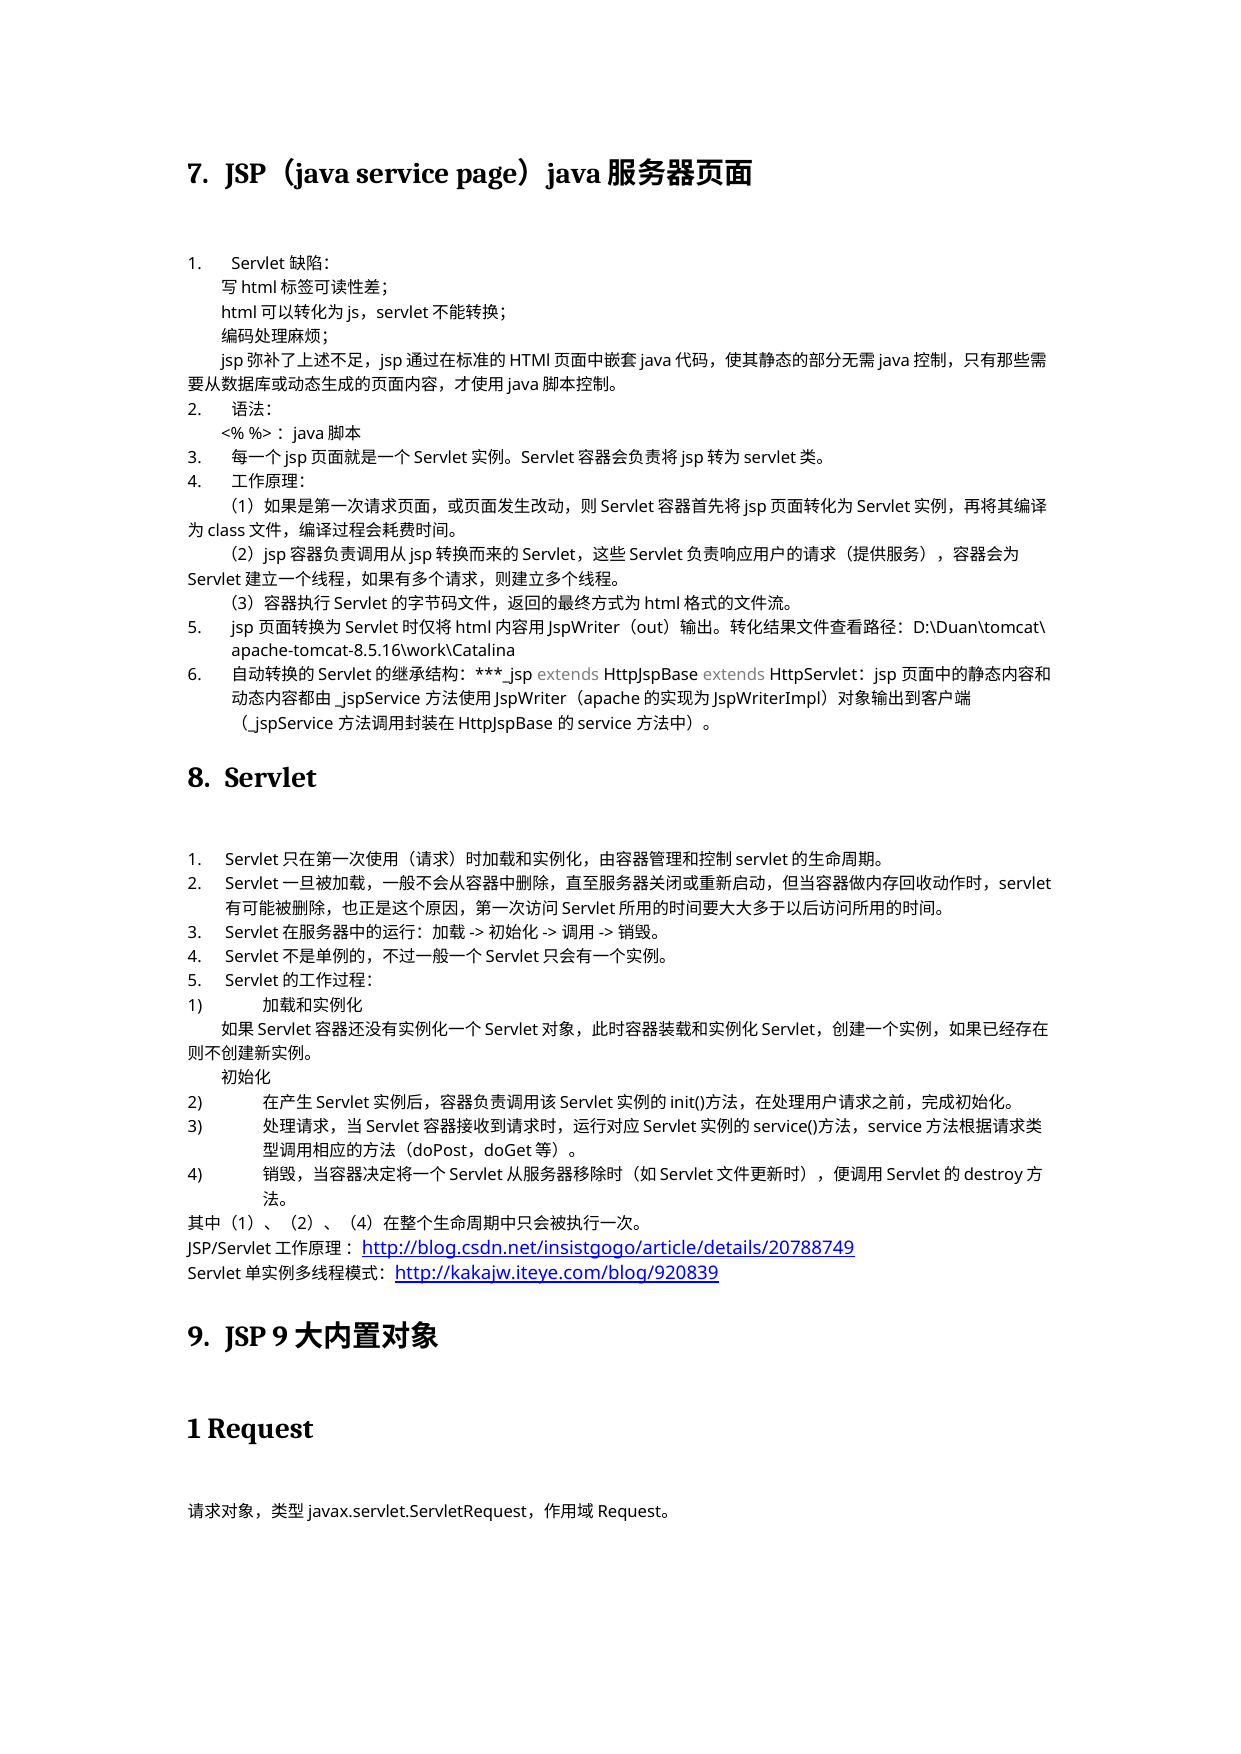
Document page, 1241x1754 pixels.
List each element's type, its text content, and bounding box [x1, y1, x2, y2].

list Servlet只在第一次使用（请求）时加载和实例化，由容器管理和控制servlet的生命周期。 [187, 846, 1053, 870]
text JSP/Servlet工作原理 ：http://blog.csdn.net/insistgogo/article/details/20788749 [187, 1234, 1053, 1260]
list 工作原理： [187, 468, 1053, 493]
list Servlet在服务器中的运行：加载 -> 初始化 -> 调用 -> 销毁。 [187, 919, 1053, 943]
list 如果Servlet容器还没有实例化一个Servlet对象，此时容器装载和实例化Servlet，创建一个实例，如果已经存在则不创建新实例。 [187, 1016, 1053, 1064]
list 每一个jsp页面就是一个Servlet实例。Servlet容器会负责将jsp转为servlet类。 [187, 444, 1053, 468]
list <% %> ：java脚本 [187, 420, 1053, 444]
list 在产生Servlet实例后，容器负责调用该Servlet实例的init()方法，在处理用户请求之前，完成初始化。 [187, 1089, 1053, 1113]
list 销毁，当容器决定将一个Servlet从服务器移除时（如Servlet文件更新时），便调用Servlet的destroy方法。 [187, 1161, 1053, 1210]
subtitle JSP 9大内置对象 [187, 1312, 1053, 1354]
list jsp 页面转换为Servlet时仅将html内容用JspWriter（out）输出。转化结果文件查看路径：D:\Duan\tomcat\apache-tomcat-8.5.16\work\Catalina [187, 614, 1053, 661]
text 其中（1）、（2）、（4）在整个生命周期中只会被执行一次。 [187, 1210, 1053, 1234]
list （1）如果是第一次请求页面，或页面发生改动，则Servlet容器首先将jsp页面转化为Servlet实例，再将其编译为class文件，编译过程会耗费时间。 [187, 493, 1053, 541]
list 初始化 [187, 1064, 1053, 1089]
list 语法： [187, 396, 1053, 420]
list Servlet 缺陷： [187, 250, 1053, 274]
list 处理请求，当Servlet容器接收到请求时，运行对应Servlet实例的service()方法，service方法根据请求类型调用相应的方法（doPost，doGet等）。 [187, 1113, 1053, 1161]
list 自动转换的Servlet的继承结构：***_jsp extends HttpJspBase extends HttpServlet：jsp 页面中的静态内容和动态内容都由 _jspService 方法使用JspWriter（apache的实现为JspWriterImpl）对象输出到客户端（_jspService 方法调用封装在HttpJspBase 的service 方法中）。 [187, 661, 1053, 734]
list 编码处理麻烦； [187, 323, 1053, 347]
list Servlet的工作过程： [187, 967, 1053, 992]
list Servlet一旦被加载，一般不会从容器中删除，直至服务器关闭或重新启动，但当容器做内存回收动作时，servlet有可能被删除，也正是这个原因，第一次访问Servlet所用的时间要大大多于以后访问所用的时间。 [187, 870, 1053, 919]
list 写html标签可读性差； [187, 274, 1053, 299]
list Servlet不是单例的，不过一般一个Servlet只会有一个实例。 [187, 943, 1053, 967]
text Servlet单实例多线程模式：http://kakajw.iteye.com/blog/920839 [187, 1260, 1053, 1285]
list （2）jsp容器负责调用从jsp转换而来的Servlet，这些Servlet负责响应用户的请求（提供服务），容器会为Servlet建立一个线程，如果有多个请求，则建立多个线程。 [187, 541, 1053, 590]
list 加载和实例化 [187, 992, 1053, 1016]
list （3）容器执行Servlet的字节码文件，返回的最终方式为html格式的文件流。 [187, 590, 1053, 614]
subtitle 1 Request [187, 1412, 1053, 1446]
list html可以转化为js，servlet不能转换； [187, 299, 1053, 323]
subtitle Servlet [187, 761, 1053, 794]
list jsp弥补了上述不足，jsp通过在标准的HTMl页面中嵌套java代码，使其静态的部分无需java控制，只有那些需要从数据库或动态生成的页面内容，才使用java脚本控制。 [187, 347, 1053, 396]
text 请求对象，类型 javax.servlet.ServletRequest，作用域 Request。 [187, 1498, 1053, 1522]
subtitle JSP（java service page）java 服务器页面 [187, 150, 1053, 192]
